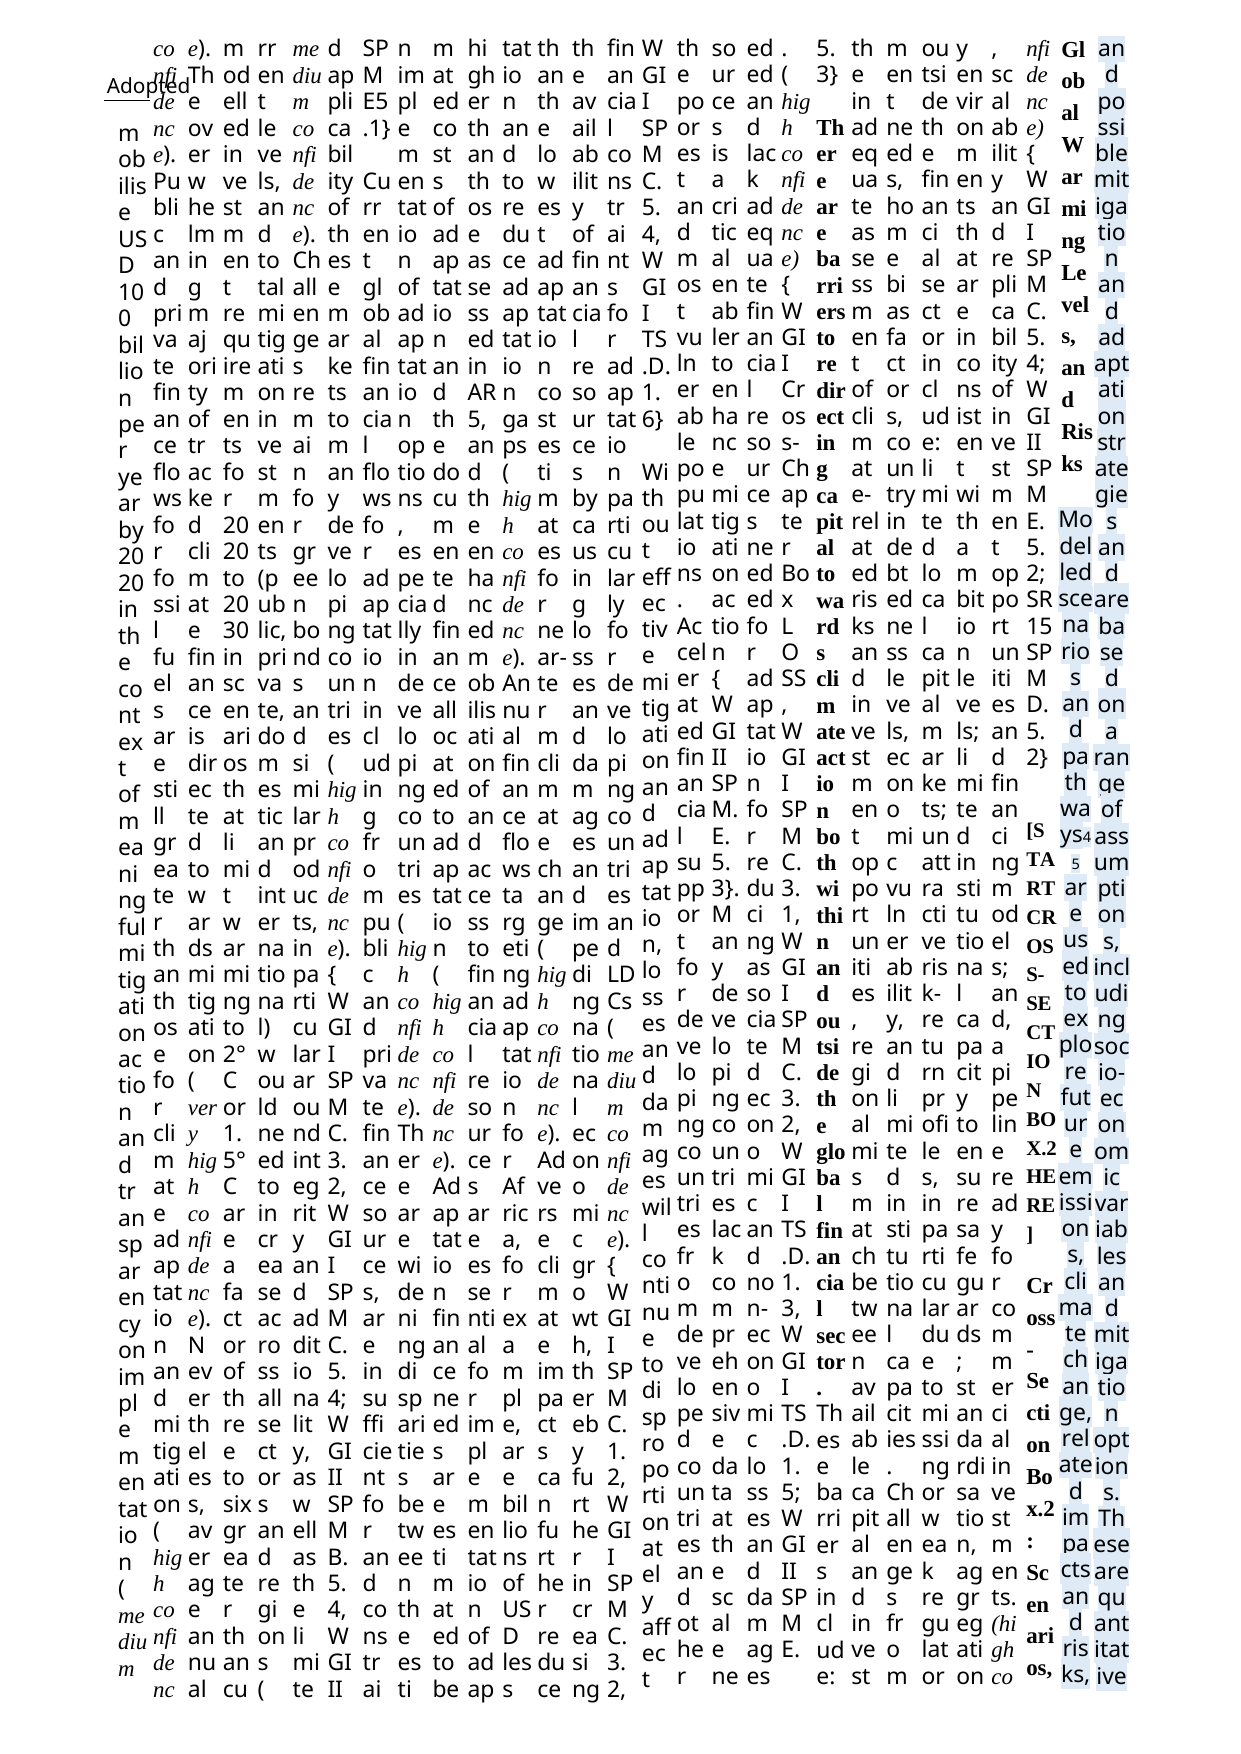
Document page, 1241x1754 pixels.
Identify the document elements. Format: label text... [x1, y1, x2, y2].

text Without effective mitigation and adaptation, losses and damages will continue to disproportionately affect the poorest and most vulnerable populations. Accelerated financial support for developing countries from developed countries and other sources is a critical enabler to enhance mitigation action {WGIII SPM. E.5.3}. Many developing countries lack comprehensive data at the scale needed and lack adequate financial resources needed for adaptation for reducing associated economic and non-economic losses and damages. (high confidence) {WGII Cross-Chapter Box LOSS, WGII SPM C.3.1, WGII SPM C.3.2, WGII TS.D.1.3, WGII TS.D.1.5; WGIII SPM E.5.3} [711, 36, 741, 1689]
text Without effective mitigation and adaptation, losses and damages will continue to disproportionately affect the poorest and most vulnerable populations. Accelerated financial support for developing countries from developed countries and other sources is a critical enabler to enhance mitigation action {WGIII SPM. E.5.3}. Many developing countries lack comprehensive data at the scale needed and lack adequate financial resources needed for adaptation for reducing associated economic and non-economic losses and damages. (high confidence) {WGII Cross-Chapter Box LOSS, WGII SPM C.3.1, WGII SPM C.3.2, WGII TS.D.1.3, WGII TS.D.1.5; WGIII SPM E.5.3} [677, 36, 706, 1689]
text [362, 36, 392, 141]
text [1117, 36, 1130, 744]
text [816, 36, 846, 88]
text Cross-Section Box.2: Scenarios, Global Warming Levels, and Risks [1061, 36, 1093, 476]
text Cross-Section Box.2: Scenarios, Global Warming Levels, and Risks [1026, 1272, 1058, 1681]
table_header Adopted [104, 71, 150, 100]
text Without effective mitigation and adaptation, losses and damages will continue to disproportionately affect the poorest and most vulnerable populations. Accelerated financial support for developing countries from developed countries and other sources is a critical enabler to enhance mitigation action {WGIII SPM. E.5.3}. Many developing countries lack comprehensive data at the scale needed and lack adequate financial resources needed for adaptation for reducing associated economic and non-economic losses and damages. (high confidence) {WGII Cross-Chapter Box LOSS, WGII SPM C.3.1, WGII SPM C.3.2, WGII TS.D.1.3, WGII TS.D.1.5; WGIII SPM E.5.3} [781, 36, 811, 1663]
text [START CROSS-SECTION BOX.2 HERE] [1026, 818, 1058, 1246]
text Without effective mitigation and adaptation, losses and damages will continue to disproportionately affect the poorest and most vulnerable populations. Accelerated financial support for developing countries from developed countries and other sources is a critical enabler to enhance mitigation action {WGIII SPM. E.5.3}. Many developing countries lack comprehensive data at the scale needed and lack adequate financial resources needed for adaptation for reducing associated economic and non-economic losses and damages. (high confidence) {WGII Cross-Chapter Box LOSS, WGII SPM C.3.1, WGII SPM C.3.2, WGII TS.D.1.3, WGII TS.D.1.5; WGIII SPM E.5.3} [746, 36, 776, 1689]
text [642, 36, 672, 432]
